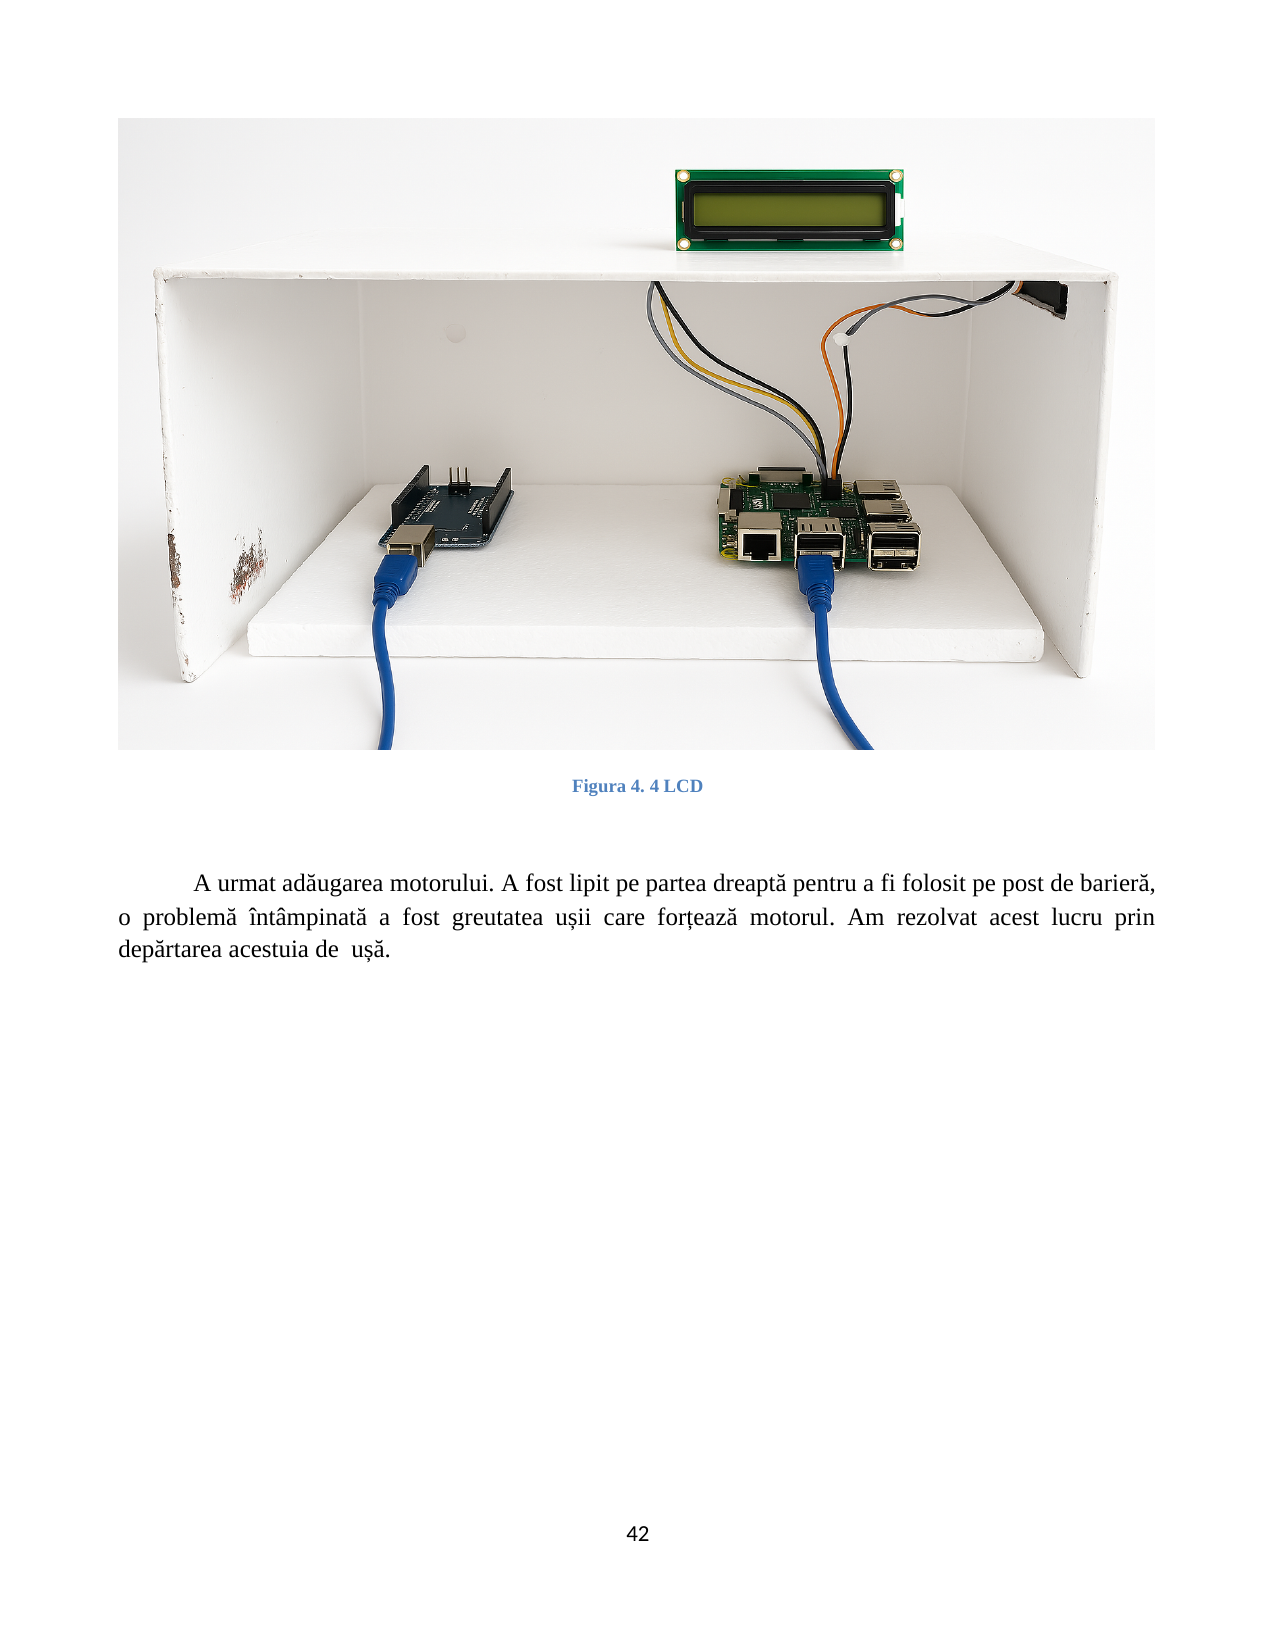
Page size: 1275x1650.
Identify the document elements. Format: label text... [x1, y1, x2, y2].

picture [118, 118, 1155, 750]
text A urmat adăugarea motorului. A fost lipit pe partea dreaptă pentru a fi folosit pe post de barieră, o problemă întâmpinată a fost greutatea ușii care forțează motorul. Am rezolvat acest lucru prin depărtarea acestuia de ușă. [118, 868, 1157, 963]
text Figura 4. 4 LCD [118, 775, 1157, 797]
